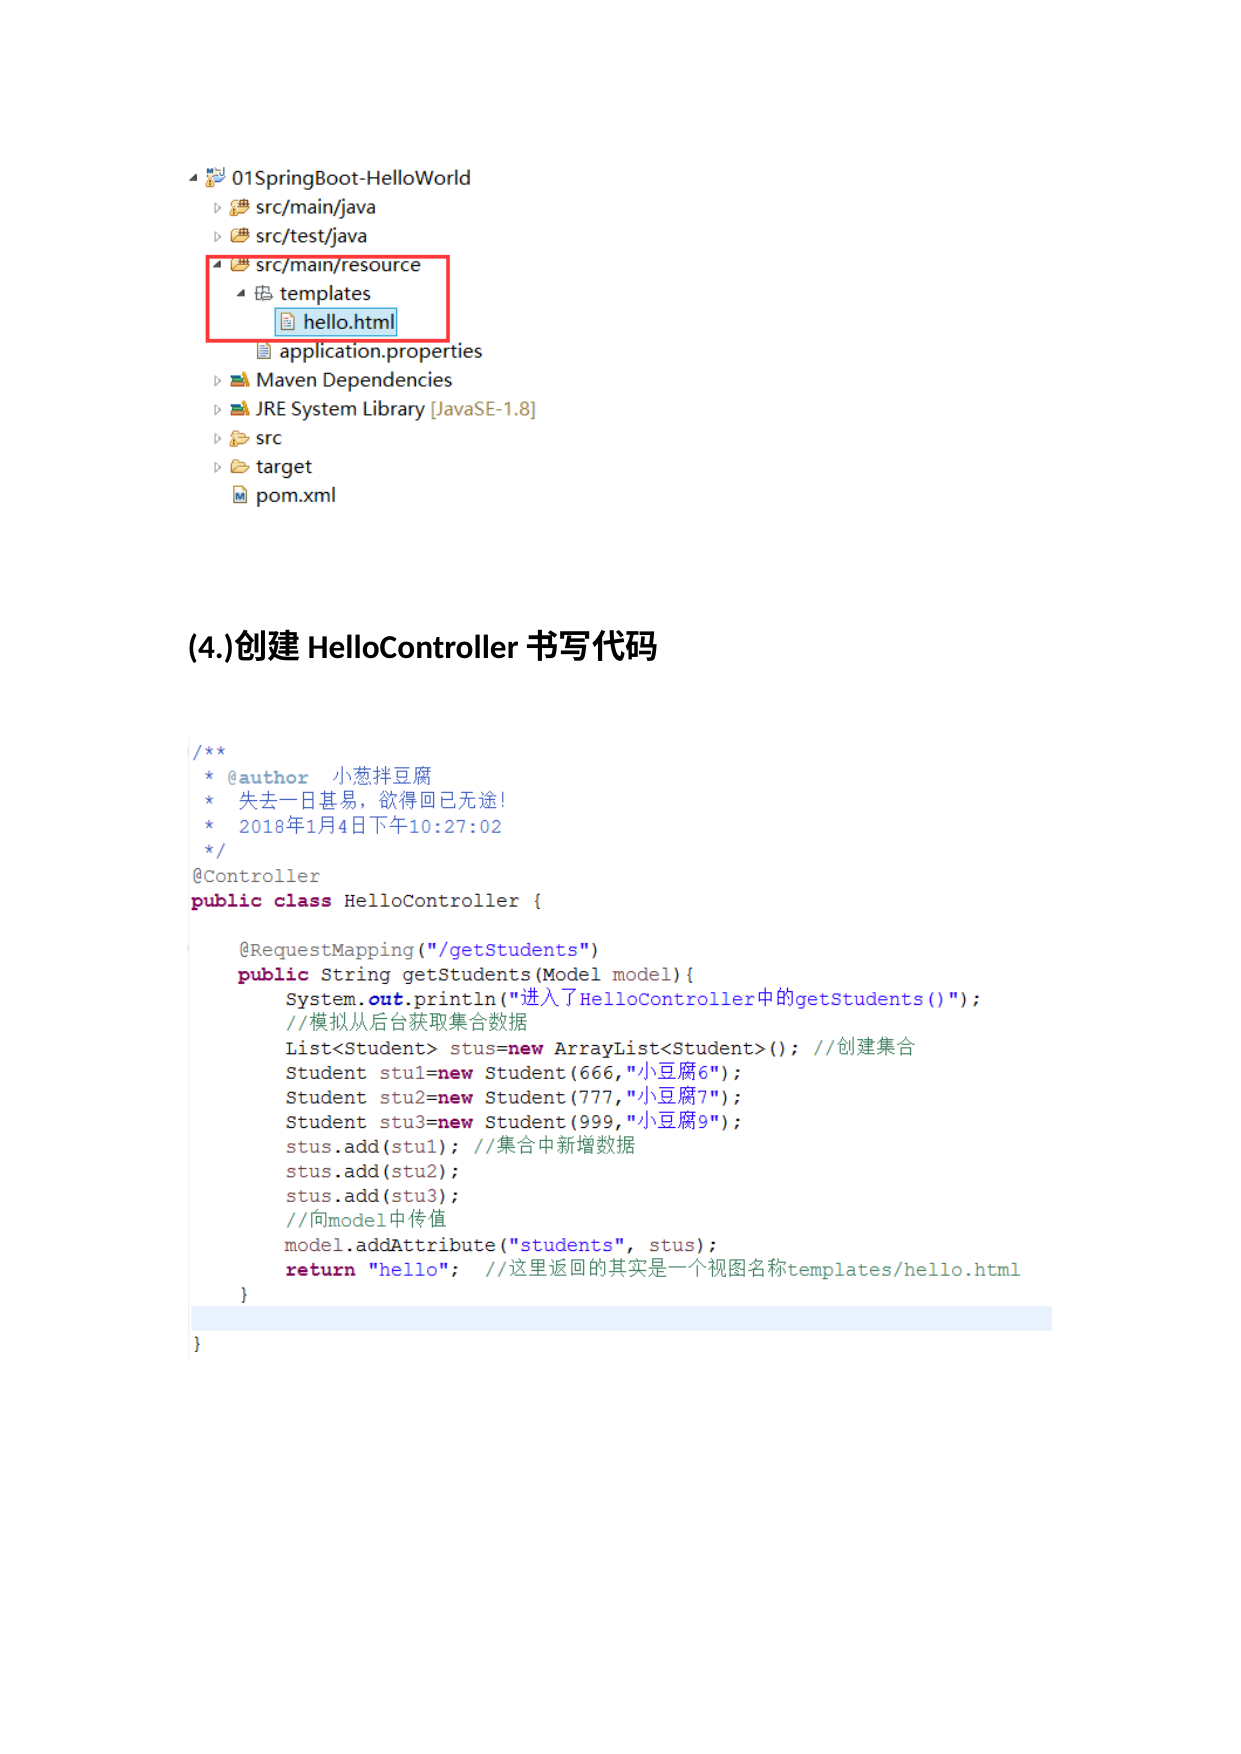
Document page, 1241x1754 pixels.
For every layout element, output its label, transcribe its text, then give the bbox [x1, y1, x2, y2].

picture [187, 162, 802, 571]
picture [187, 738, 1053, 1359]
subtitle (4.)创建HelloController书写代码 [187, 612, 1053, 677]
